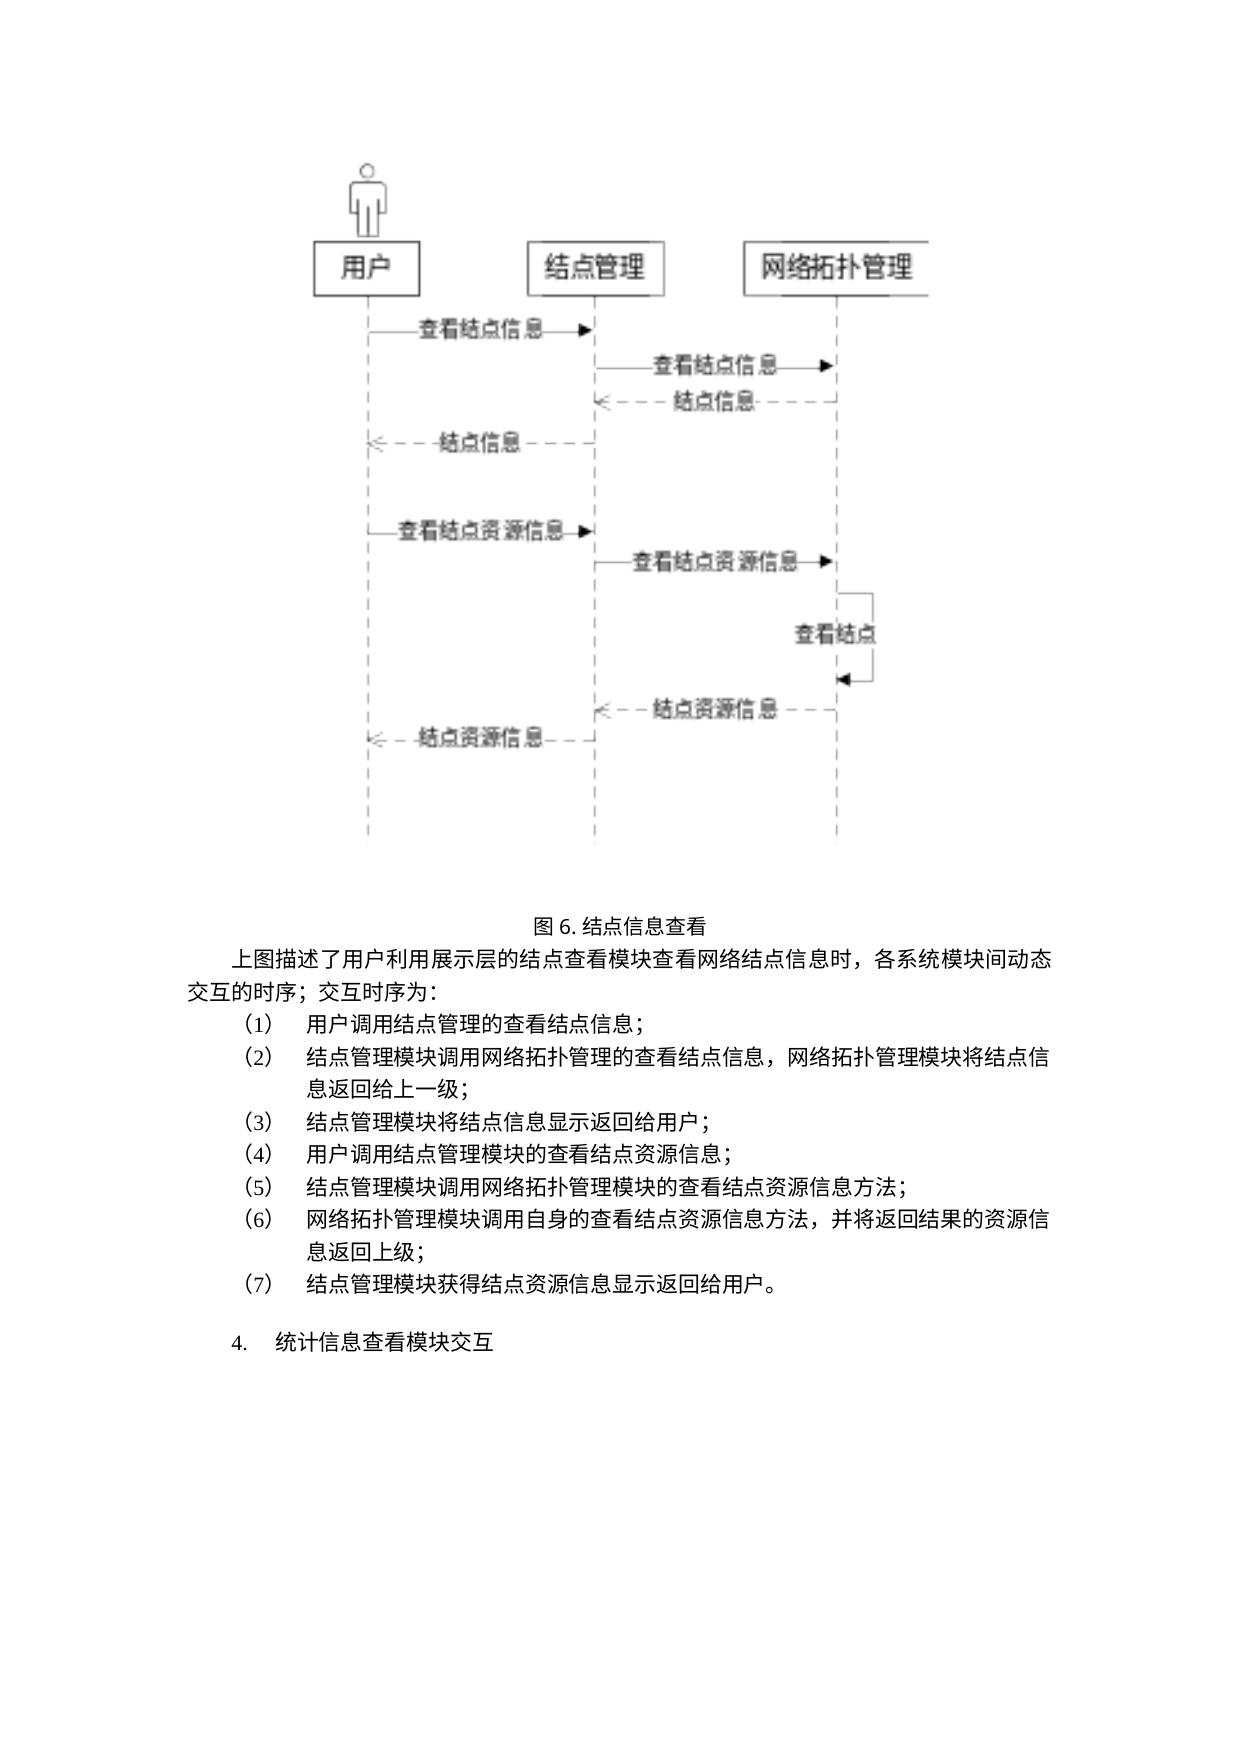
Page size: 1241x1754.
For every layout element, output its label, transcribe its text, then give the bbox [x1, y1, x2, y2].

list 网络拓扑管理模块调用自身的查看结点资源信息方法，并将返回结果的资源信息返回上级； [231, 1202, 1053, 1267]
list 结点管理模块将结点信息显示返回给用户； [231, 1104, 1053, 1137]
list 结点管理模块调用网络拓扑管理的查看结点信息，网络拓扑管理模块将结点信息返回给上一级； [231, 1039, 1053, 1104]
list 统计信息查看模块交互 [231, 1324, 1053, 1357]
text 图 6. 结点信息查看 [187, 909, 1053, 942]
list 结点管理模块调用网络拓扑管理模块的查看结点资源信息方法； [231, 1169, 1053, 1202]
text 上图描述了用户利用展示层的结点查看模块查看网络结点信息时，各系统模块间动态交互的时序；交互时序为： [187, 942, 1053, 1007]
list 用户调用结点管理模块的查看结点资源信息； [231, 1137, 1053, 1169]
list 结点管理模块获得结点资源信息显示返回给用户。 [231, 1267, 1053, 1299]
list 用户调用结点管理的查看结点信息； [231, 1007, 1053, 1039]
